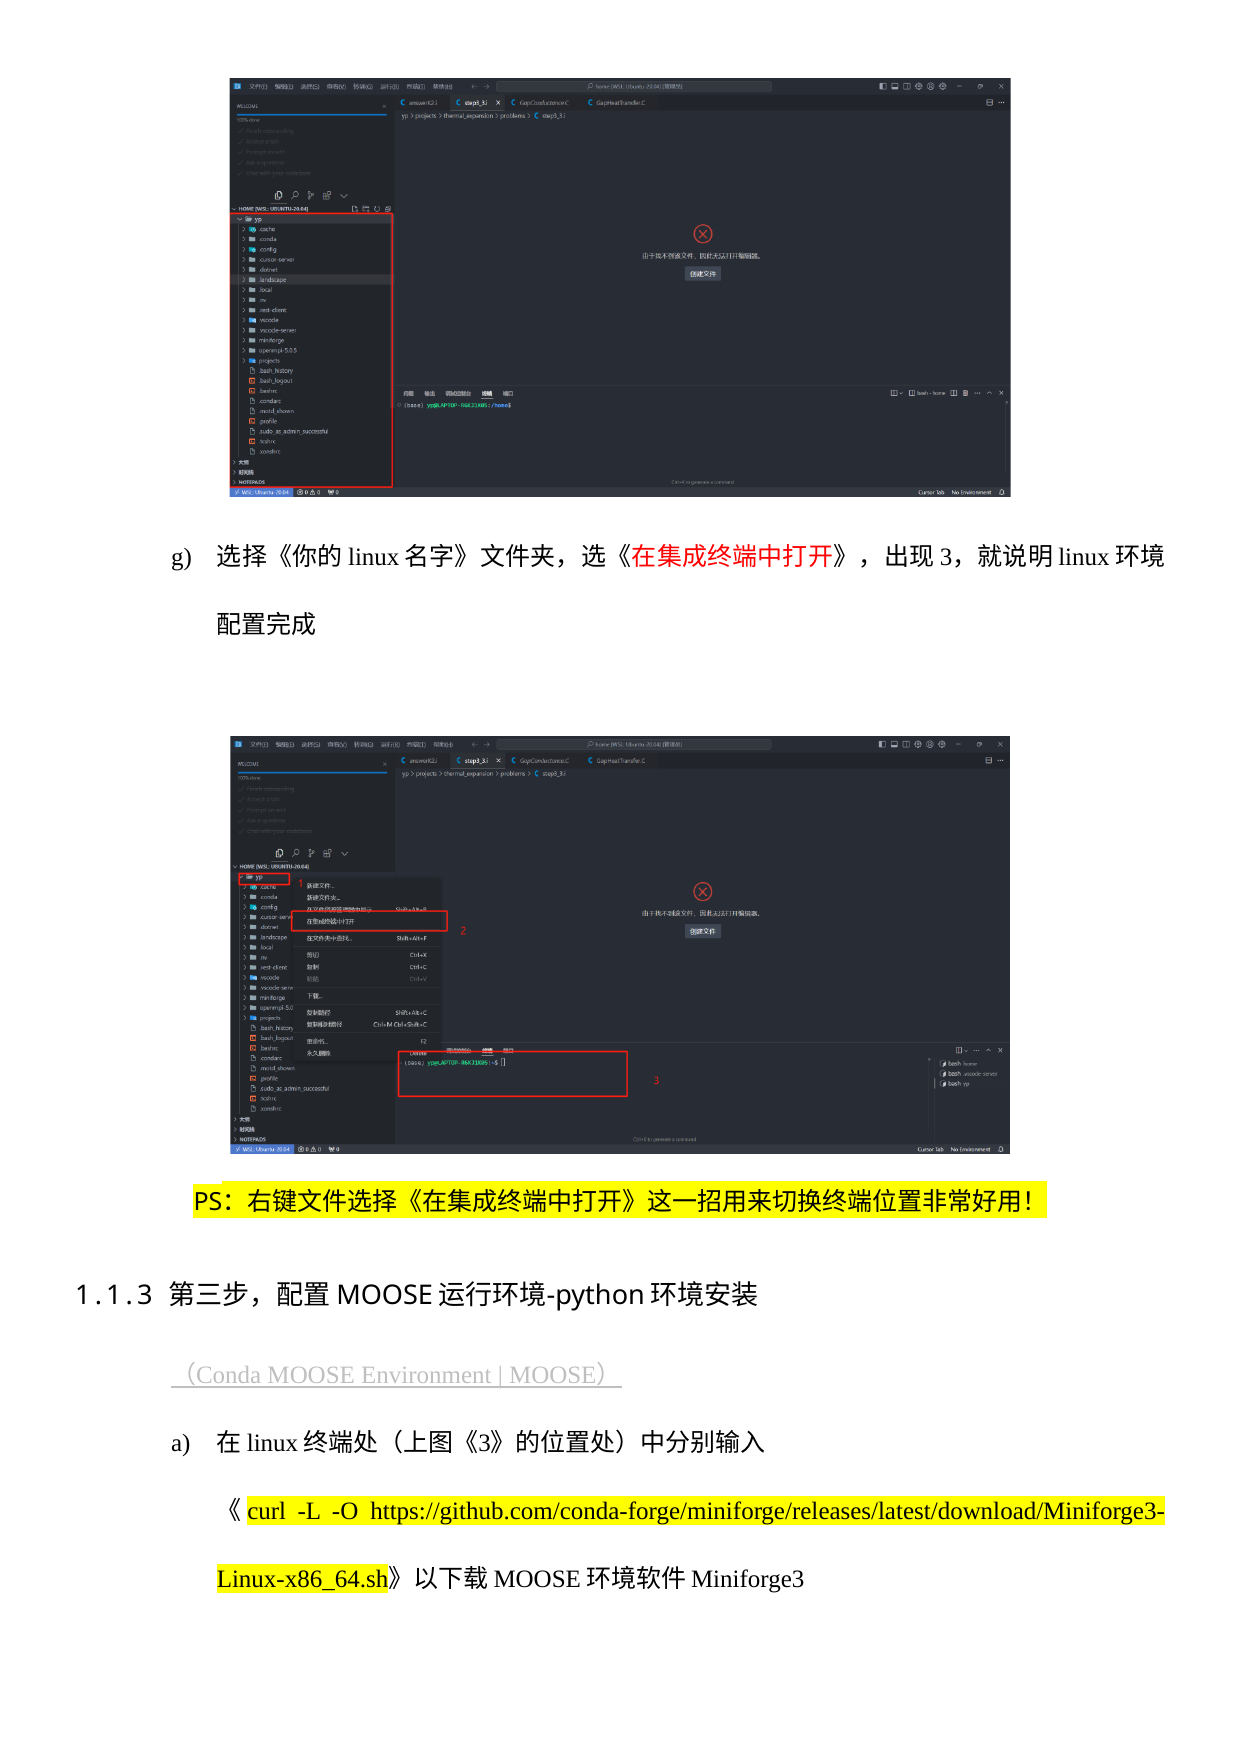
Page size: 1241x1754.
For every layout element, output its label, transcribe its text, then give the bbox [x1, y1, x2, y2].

text PS：右键文件选择《在集成终端中打开》这一招用来切换终端位置非常好用！ [75, 1166, 1165, 1233]
picture [229, 78, 1011, 497]
subtitle 第三步，配置MOOSE运行环境-python环境安装 [75, 1258, 1165, 1326]
picture [230, 736, 1010, 1154]
list 选择《你的linux名字》文件夹，选《在集成终端中打开》，出现3，就说明linux环境配置完成 [171, 520, 1165, 656]
list 在linux终端处（上图《3》的位置处）中分别输入 [171, 1407, 1165, 1475]
list 《curl -L -O https://github.com/conda-forge/miniforge/releases/latest/download/Miniforge3-Linux-x86_64.sh》以下载MOOSE环境软件Miniforge3 [217, 1475, 1165, 1611]
list （Conda MOOSE Environment | MOOSE） [171, 1339, 1165, 1407]
